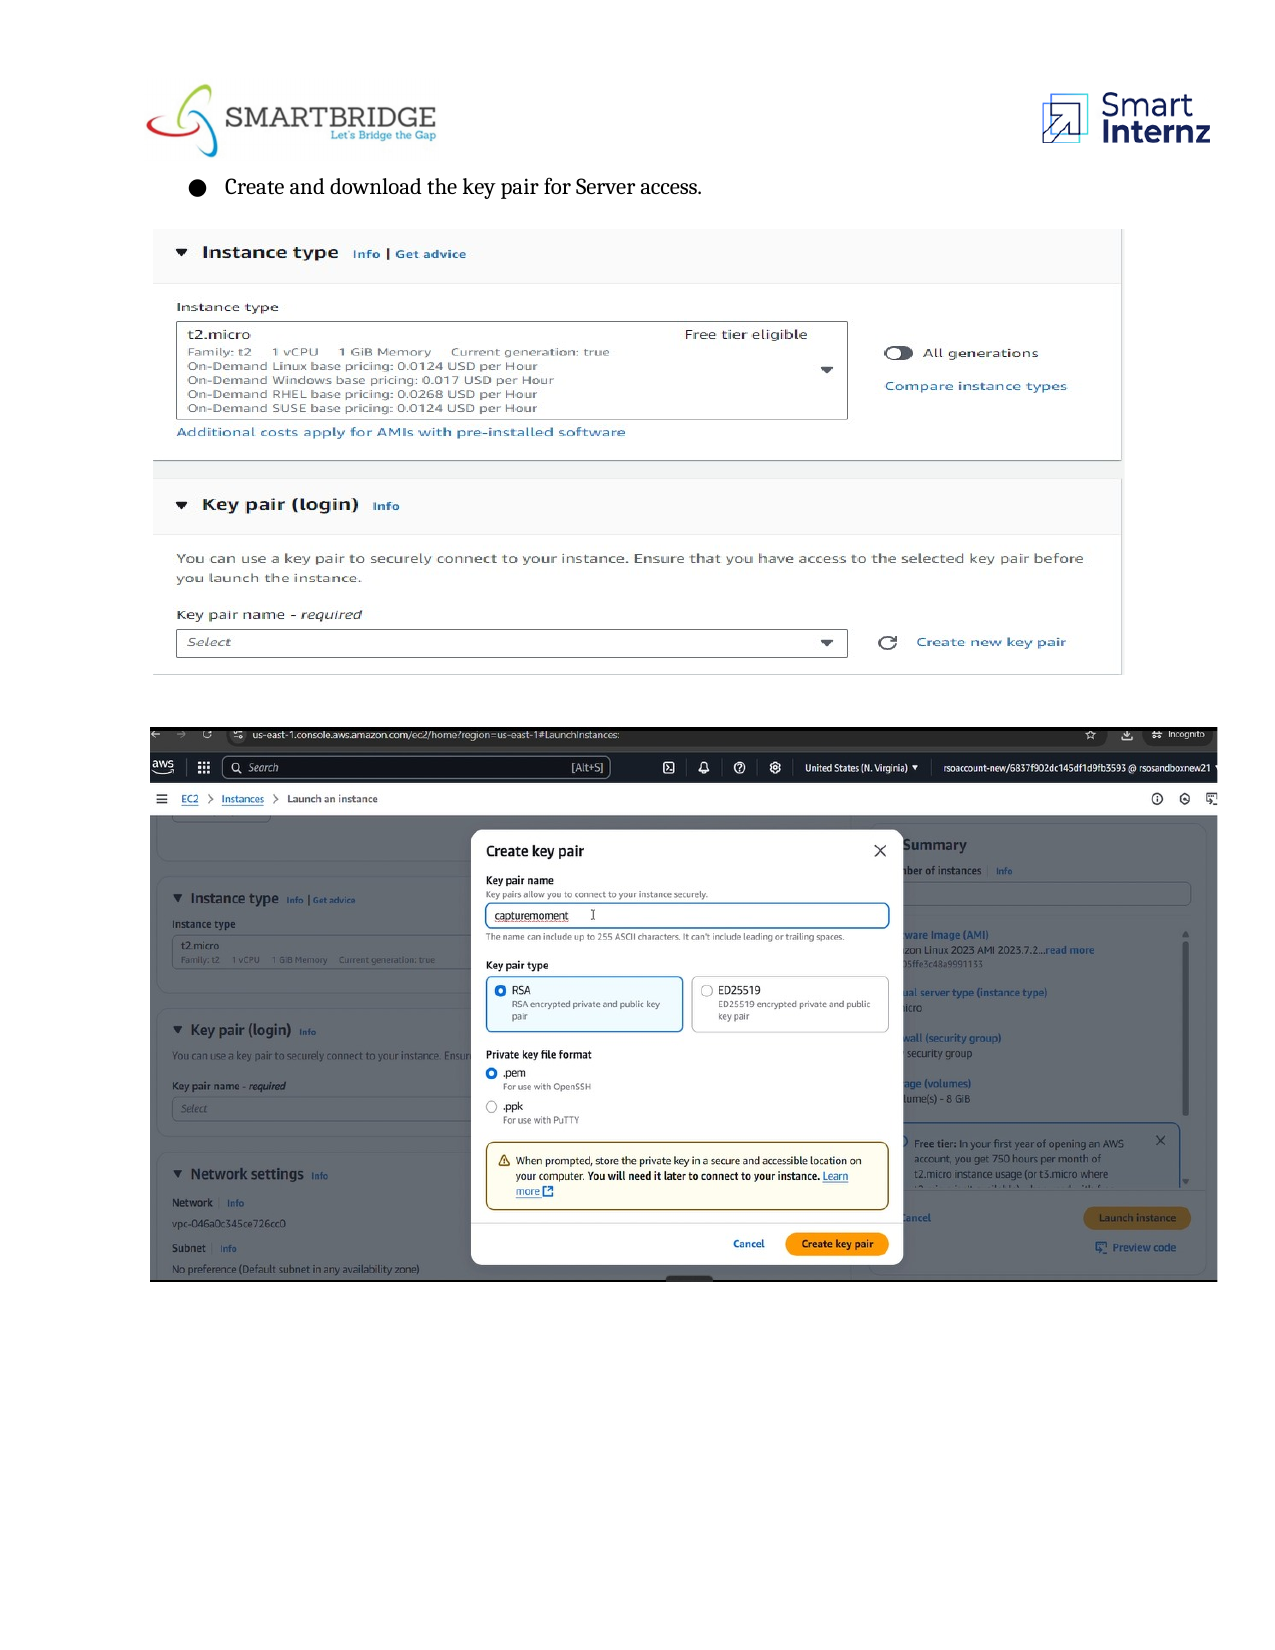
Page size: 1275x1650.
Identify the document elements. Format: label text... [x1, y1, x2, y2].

picture [153, 229, 1125, 675]
picture [1037, 92, 1214, 143]
picture [150, 727, 1218, 1282]
picture [143, 78, 439, 161]
list Create and download the key pair for Server access. [187, 170, 1275, 201]
